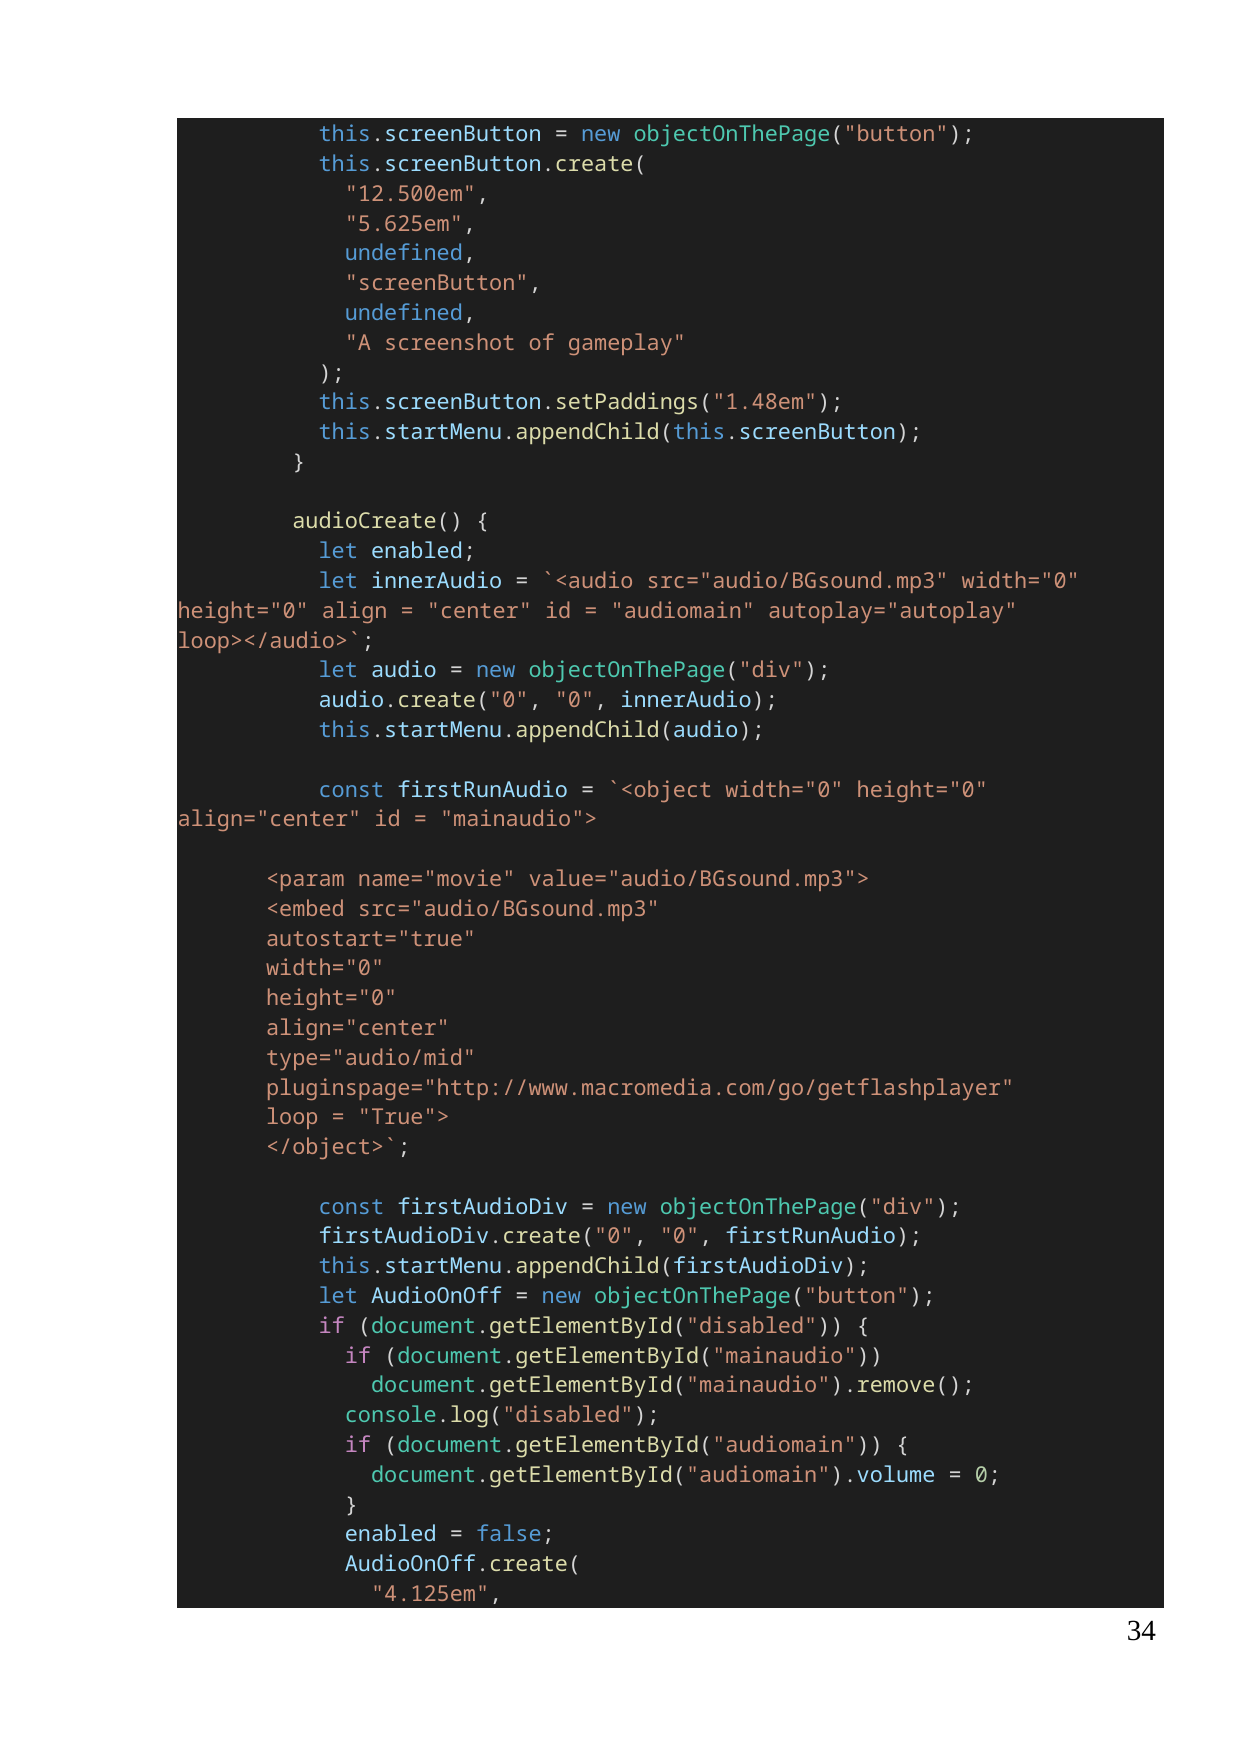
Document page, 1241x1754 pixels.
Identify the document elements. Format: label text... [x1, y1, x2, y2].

text let innerAudio = `<audio src="audio/BGsound.mp3" width="0" height="0" align = "center" id = "audiomain" autoplay="autoplay" loop></audio>`; [177, 565, 1164, 654]
text this.screenButton.create( [177, 148, 1164, 178]
text this.startMenu.appendChild(firstAudioDiv); [177, 1250, 1164, 1280]
text let audio = new objectOnThePage("div"); [177, 654, 1164, 684]
text </object>`; [177, 1131, 1164, 1161]
text let AudioOnOff = new objectOnThePage("button"); [177, 1280, 1164, 1310]
text height="0" [177, 982, 1164, 1012]
text firstAudioDiv.create("0", "0", firstRunAudio); [177, 1220, 1164, 1250]
text console.log("disabled"); [177, 1399, 1164, 1429]
text this.screenButton = new objectOnThePage("button"); [177, 118, 1164, 148]
text document.getElementById("audiomain").volume = 0; [177, 1459, 1164, 1488]
text audioCreate() { [177, 505, 1164, 535]
text undefined, [177, 237, 1164, 267]
text align="center" [177, 1012, 1164, 1042]
text pluginspage="http://www.macromedia.com/go/getflashplayer" [177, 1071, 1164, 1101]
text const firstRunAudio = `<object width="0" height="0" align="center" id = "mainaudio"> [177, 773, 1164, 833]
text "12.500em", [177, 178, 1164, 207]
text "A screenshot of gameplay" [177, 327, 1164, 356]
text undefined, [177, 297, 1164, 327]
text AudioOnOff.create( [177, 1548, 1164, 1578]
text <param name="movie" value="audio/BGsound.mp3"> [177, 863, 1164, 893]
text document.getElementById("mainaudio").remove(); [177, 1369, 1164, 1399]
text autostart="true" [177, 922, 1164, 952]
text const firstAudioDiv = new objectOnThePage("div"); [177, 1191, 1164, 1220]
text this.startMenu.appendChild(audio); [177, 714, 1164, 744]
text <embed src="audio/BGsound.mp3" [177, 893, 1164, 922]
text if (document.getElementById("mainaudio")) [177, 1339, 1164, 1369]
text } [177, 1488, 1164, 1518]
text ); [177, 356, 1164, 386]
text if (document.getElementById("disabled")) { [177, 1310, 1164, 1339]
text "4.125em", [177, 1578, 1164, 1608]
text "screenButton", [177, 267, 1164, 297]
text loop = "True"> [177, 1101, 1164, 1131]
text this.screenButton.setPaddings("1.48em"); [177, 386, 1164, 416]
text this.startMenu.appendChild(this.screenButton); [177, 416, 1164, 446]
text if (document.getElementById("audiomain")) { [177, 1429, 1164, 1459]
text width="0" [177, 952, 1164, 982]
text audio.create("0", "0", innerAudio); [177, 684, 1164, 714]
text let enabled; [177, 535, 1164, 565]
text } [177, 446, 1164, 476]
text enabled = false; [177, 1518, 1164, 1548]
text "5.625em", [177, 207, 1164, 237]
text type="audio/mid" [177, 1042, 1164, 1071]
